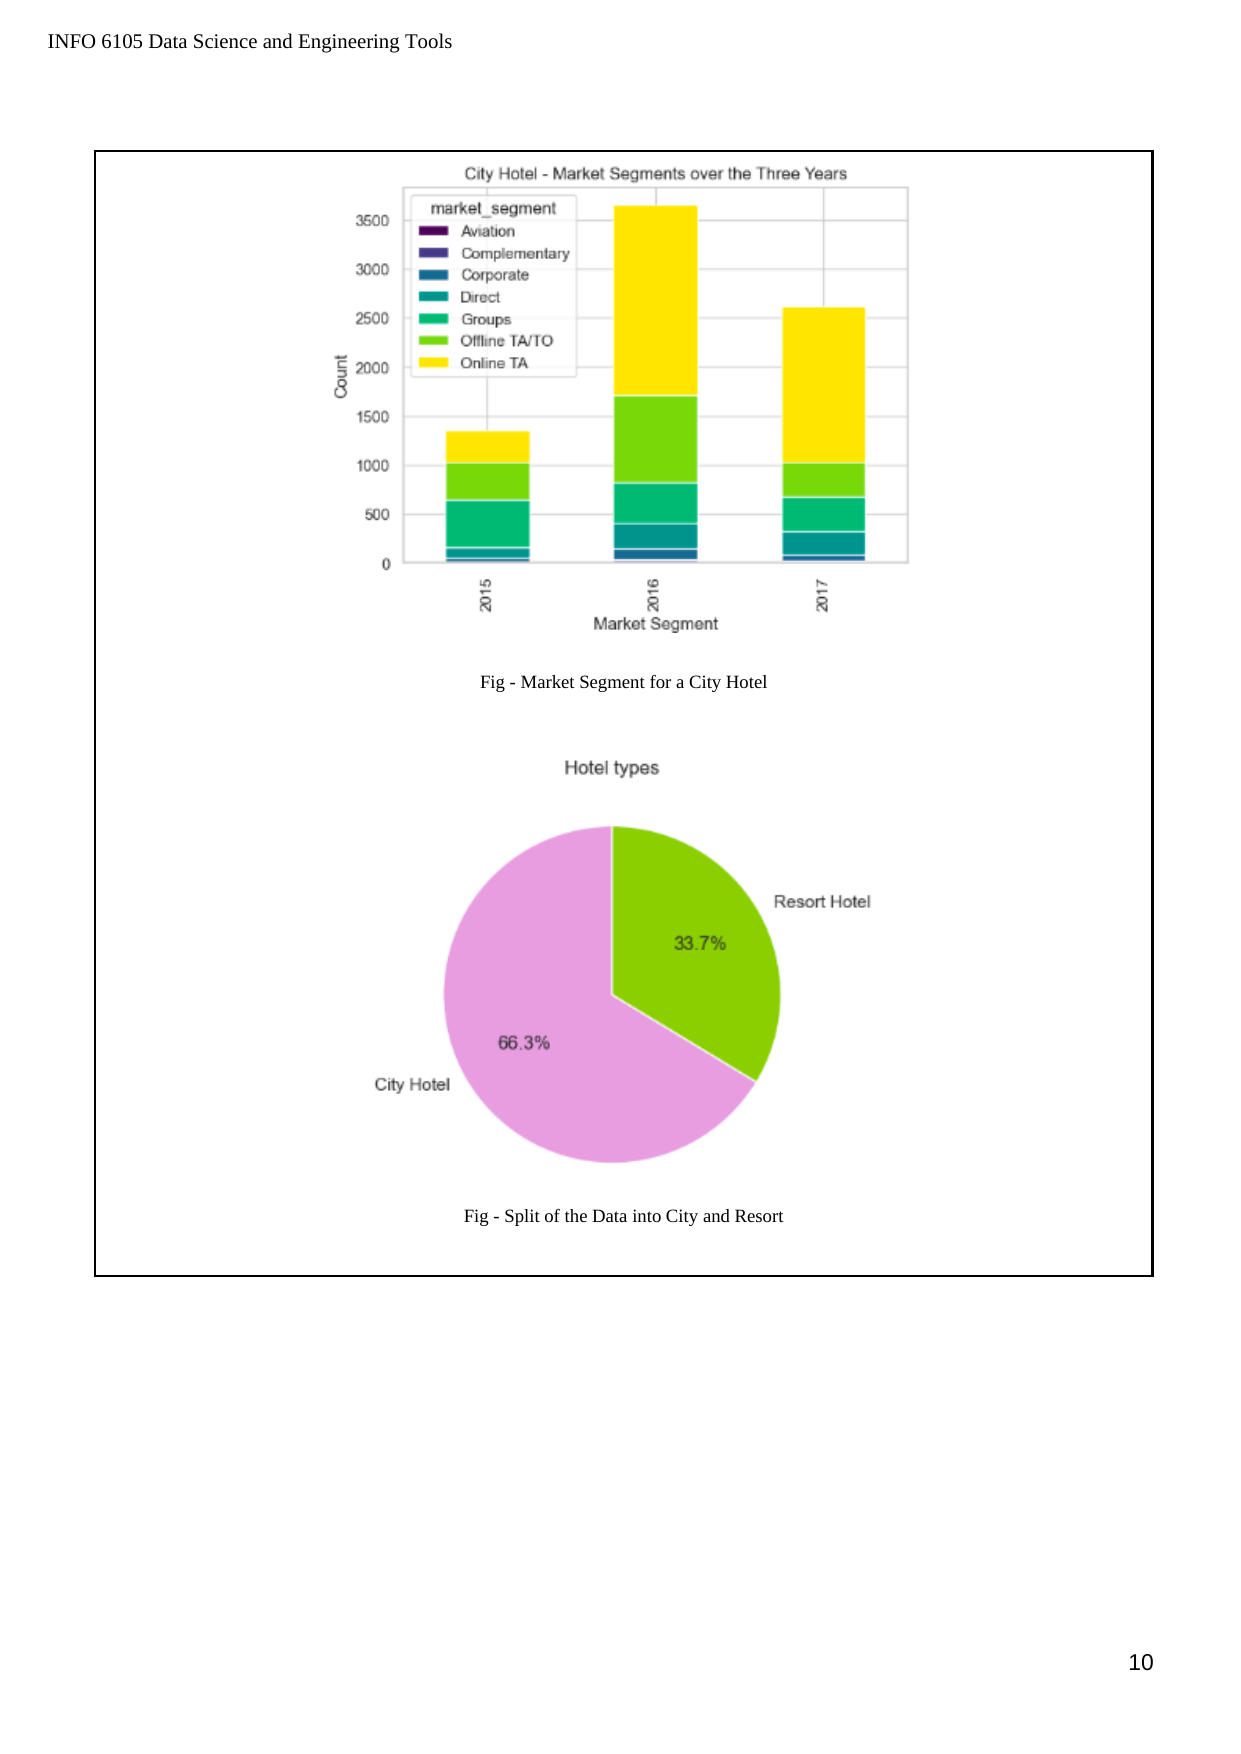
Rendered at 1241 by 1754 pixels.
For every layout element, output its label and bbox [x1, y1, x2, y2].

picture [330, 162, 917, 633]
table_header [96, 152, 1151, 1275]
picture [365, 750, 882, 1205]
